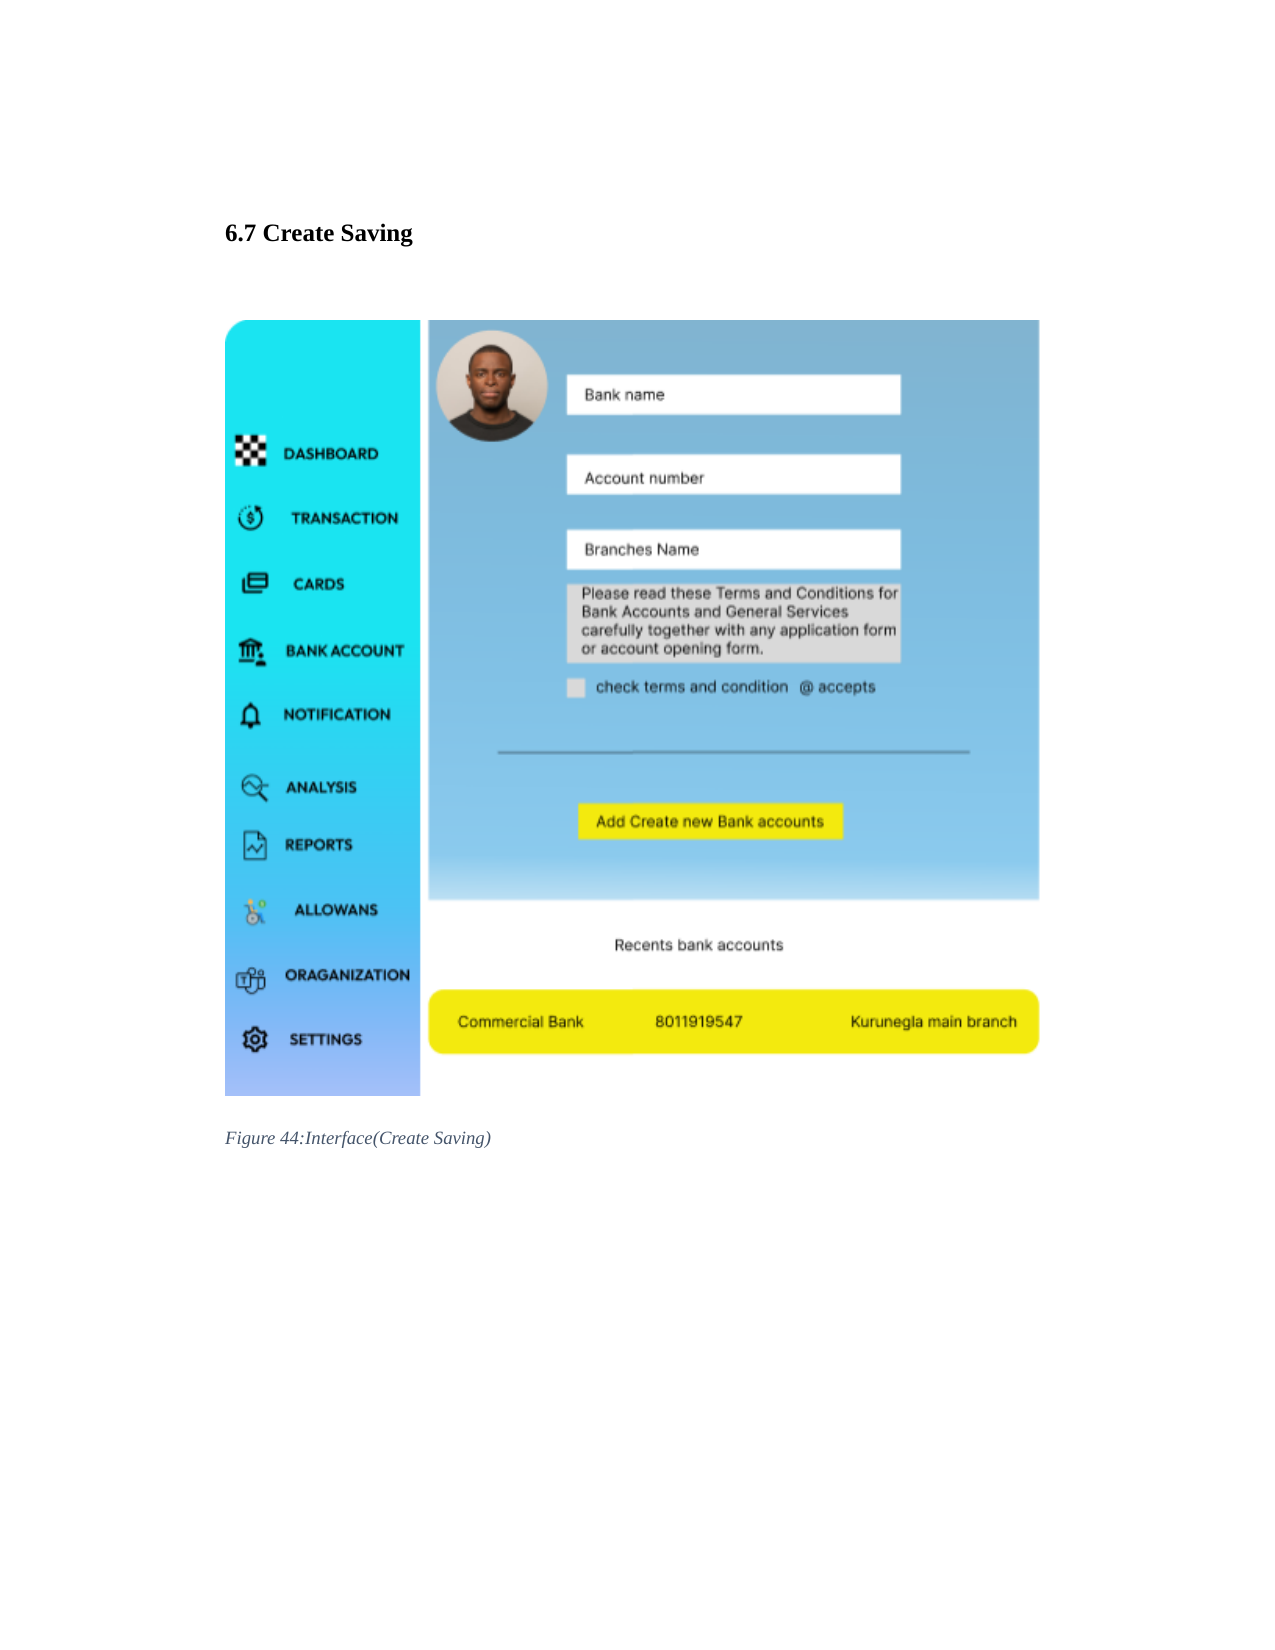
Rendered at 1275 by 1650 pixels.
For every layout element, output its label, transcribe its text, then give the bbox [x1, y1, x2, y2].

subtitle 6.7 Create Saving [225, 218, 1125, 246]
picture [225, 320, 1046, 1096]
